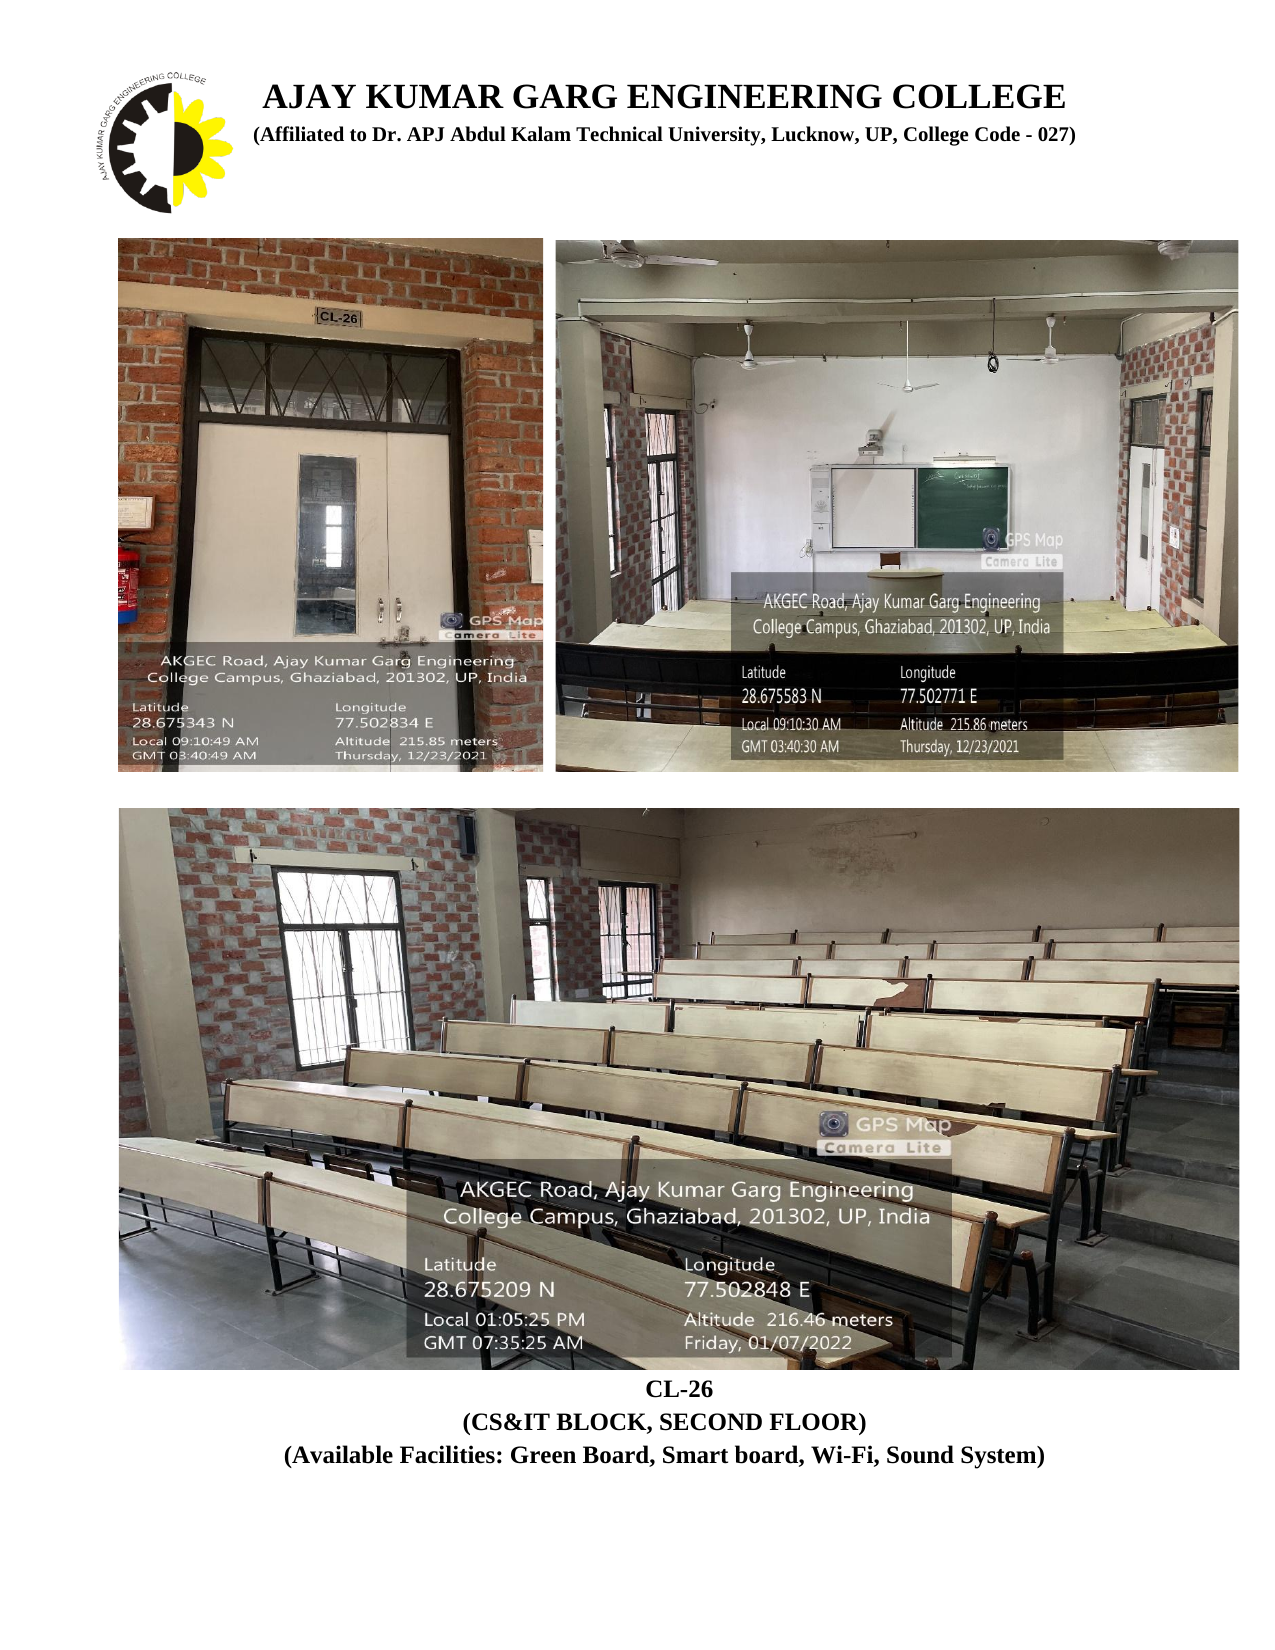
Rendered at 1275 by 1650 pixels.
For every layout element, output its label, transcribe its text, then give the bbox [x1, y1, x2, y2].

text (CS&IT BLOCK, SECOND FLOOR) [177, 1407, 1152, 1436]
picture [118, 238, 544, 772]
picture [555, 240, 1239, 772]
picture [118, 808, 1240, 1370]
picture [96, 72, 240, 215]
text (Available Facilities: Green Board, Smart board, Wi-Fi, Sound System) [177, 1440, 1152, 1468]
text CL-26 [118, 1370, 1240, 1402]
